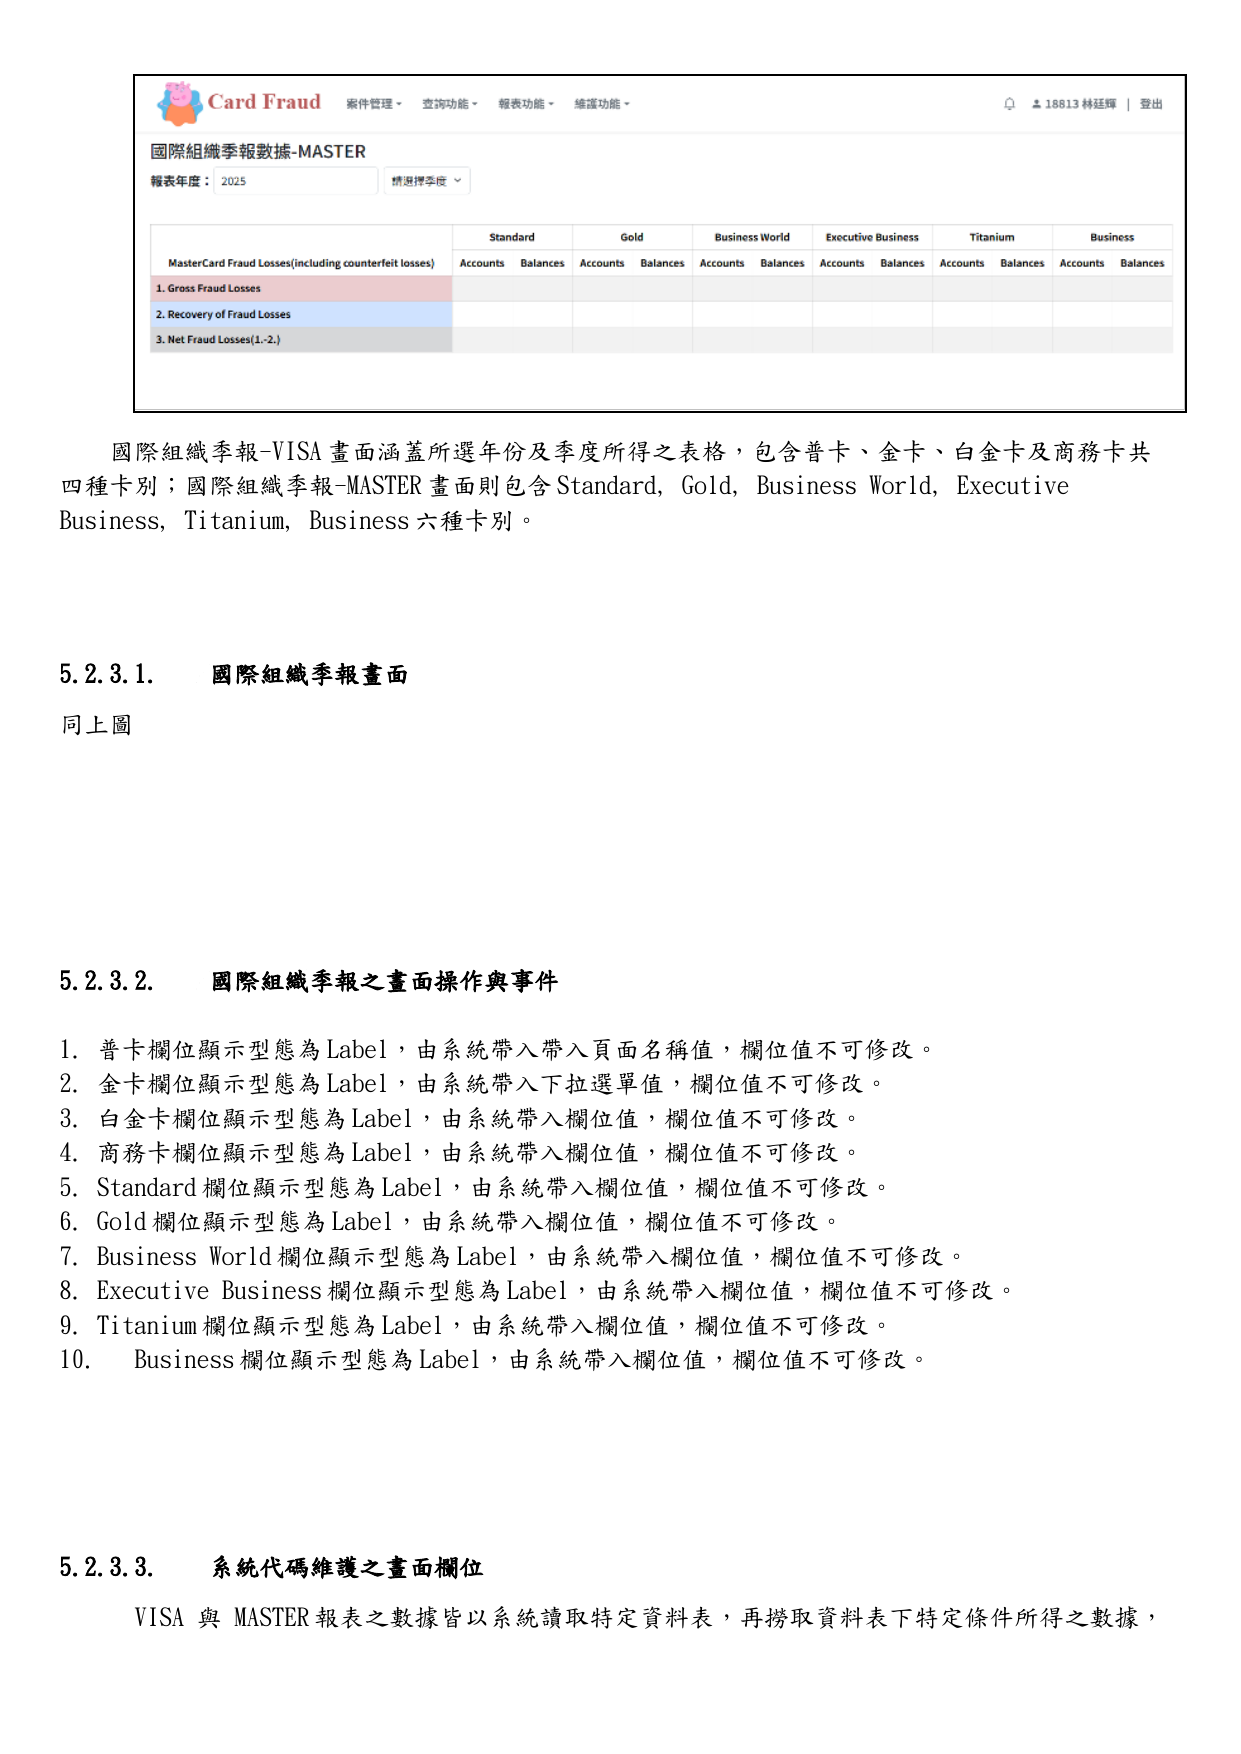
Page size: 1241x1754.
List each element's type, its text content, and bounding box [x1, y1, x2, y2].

list Business World欄位顯示型態為Label，由系統帶入欄位值，欄位值不可修改。 [59, 1239, 1167, 1269]
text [59, 1601, 1167, 1631]
list Titanium欄位顯示型態為Label，由系統帶入欄位值，欄位值不可修改。 [59, 1308, 1167, 1338]
list 白金卡欄位顯示型態為Label，由系統帶入欄位值，欄位值不可修改。 [59, 1101, 1167, 1131]
list 金卡欄位顯示型態為Label，由系統帶入下拉選單值，欄位值不可修改。 [59, 1067, 1167, 1097]
subtitle 系統代碼維護之畫面欄位 [59, 1549, 1167, 1579]
list Business欄位顯示型態為Label，由系統帶入欄位值，欄位值不可修改。 [59, 1343, 1167, 1373]
list Standard欄位顯示型態為Label，由系統帶入欄位值，欄位值不可修改。 [59, 1170, 1167, 1200]
list Gold欄位顯示型態為Label，由系統帶入欄位值，欄位值不可修改。 [59, 1205, 1167, 1235]
picture [135, 76, 1185, 411]
subtitle 國際組織季報畫面 [59, 656, 1167, 686]
subtitle 國際組織季報之畫面操作與事件 [59, 963, 1167, 993]
text 同上圖 [59, 708, 1167, 738]
list 商務卡欄位顯示型態為Label，由系統帶入欄位值，欄位值不可修改。 [59, 1136, 1167, 1166]
list Executive Business欄位顯示型態為Label，由系統帶入欄位值，欄位值不可修改。 [59, 1274, 1167, 1304]
text 國際組織季報-VISA畫面涵蓋所選年份及季度所得之表格，包含普卡、金卡、白金卡及商務卡共四種卡別；國際組織季報-MASTER畫面則包含Standard, Gold, Business World, Executive Business, Titanium, Business六種卡別。 [59, 434, 1167, 533]
list 普卡欄位顯示型態為Label，由系統帶入帶入頁面名稱值，欄位值不可修改。 [59, 1032, 1167, 1062]
